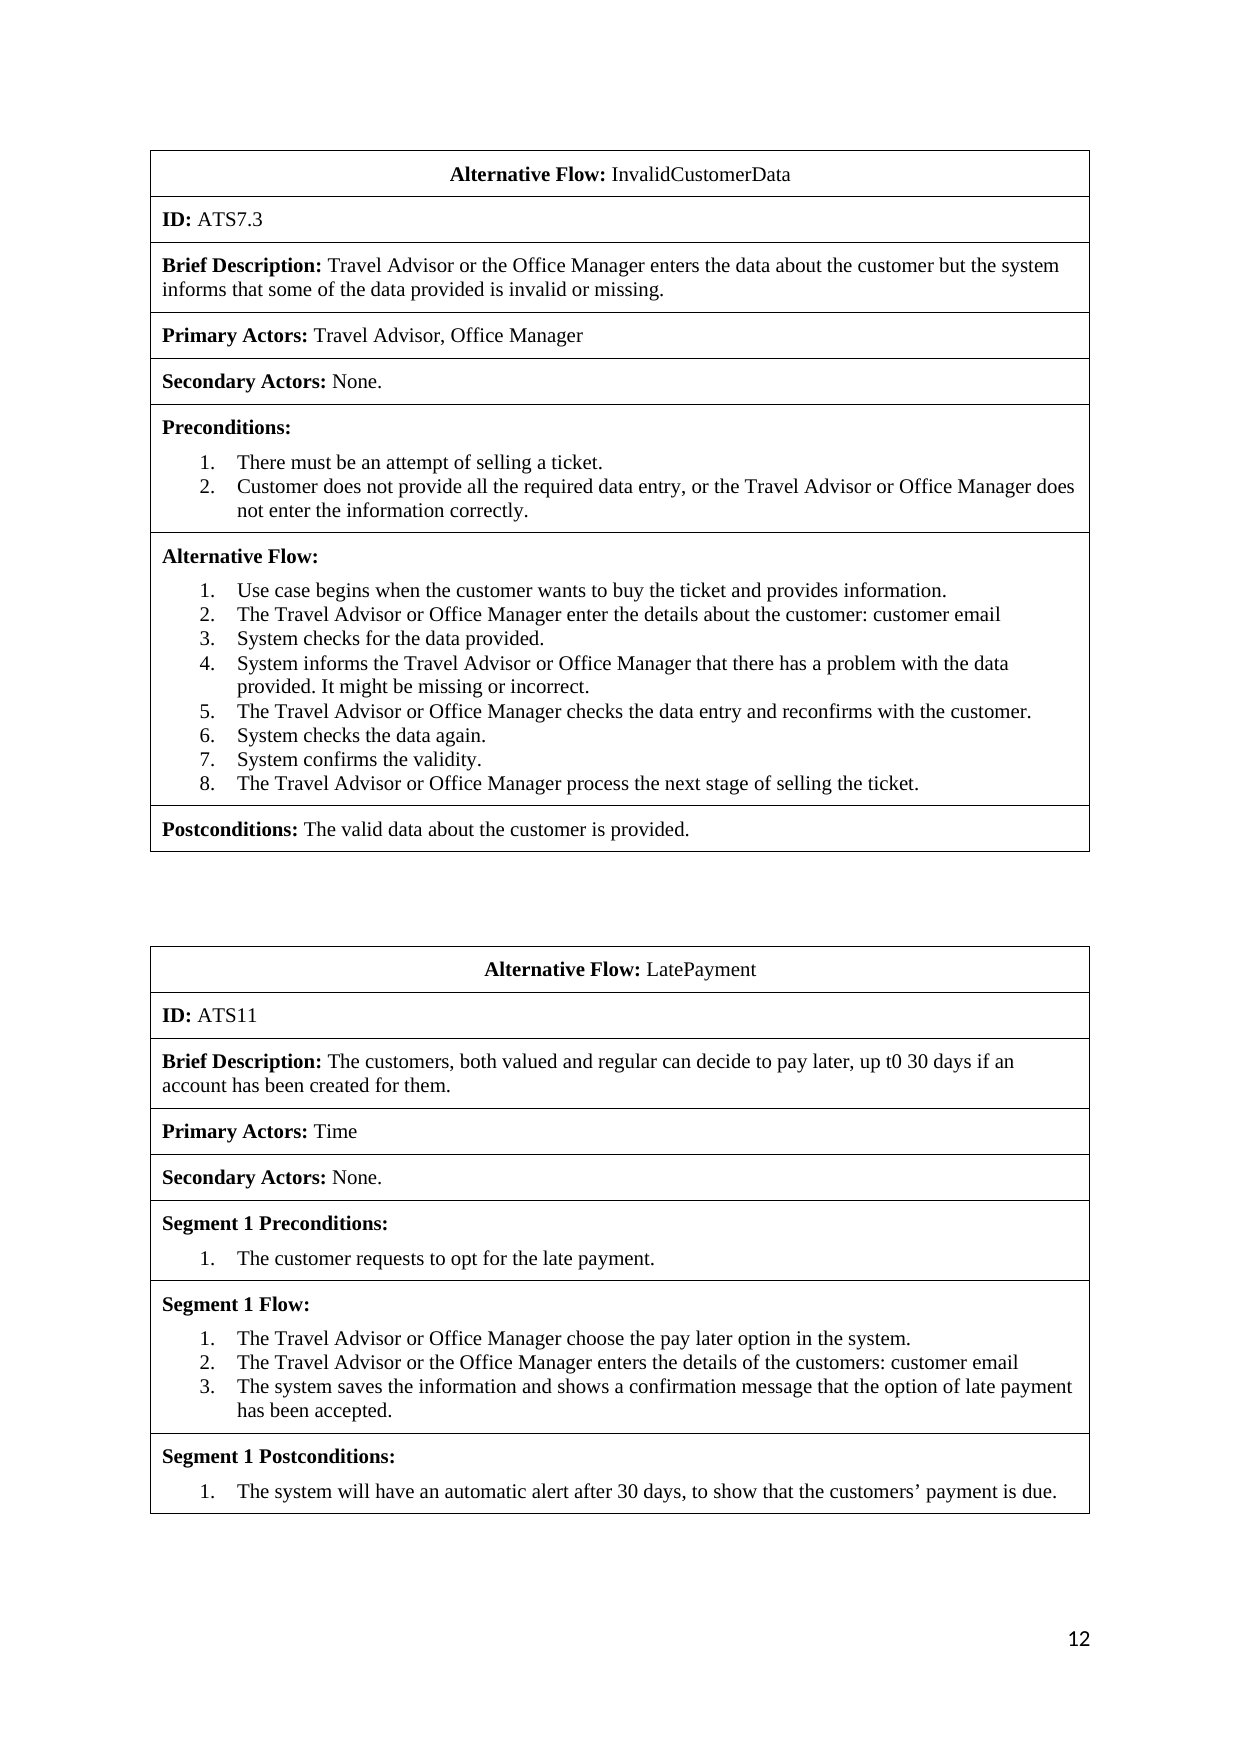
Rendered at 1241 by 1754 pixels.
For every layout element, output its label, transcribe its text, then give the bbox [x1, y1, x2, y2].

table_cell ID: ATS11 [151, 993, 1089, 1038]
table_cell Postconditions: The valid data about the customer is provided. [151, 806, 1089, 851]
table_header Alternative Flow: LatePayment [151, 947, 1089, 992]
table_cell Brief Description: Travel Advisor or the Office Manager enters the data about the customer but the system informs that some of the data provided is invalid or missing. [151, 243, 1089, 312]
table_cell Secondary Actors: None. [151, 1155, 1089, 1200]
table_cell Preconditions: There must be an attempt of selling a ticket. Customer does not provide all the required data entry, or the Travel Advisor or Office Manager does not enter the information correctly. [151, 405, 1089, 532]
table_cell Segment 1 Preconditions: The customer requests to opt for the late payment. [151, 1201, 1089, 1280]
table_cell Brief Description: The customers, both valued and regular can decide to pay later, up t0 30 days if an account has been created for them. [151, 1039, 1089, 1108]
table_cell Segment 1 Postconditions: The system will have an automatic alert after 30 days, to show that the customers’ payment is due. [151, 1434, 1089, 1513]
table_cell Primary Actors: Travel Advisor, Office Manager [151, 313, 1089, 358]
table_cell Segment 1 Flow: The Travel Advisor or Office Manager choose the pay later option in the system. The Travel Advisor or the Office Manager enters the details of the customers: customer email The system saves the information and shows a confirmation message that the option of late payment has been accepted. [151, 1281, 1089, 1433]
table_cell Primary Actors: Time [151, 1109, 1089, 1154]
table_cell Alternative Flow: Use case begins when the customer wants to buy the ticket and provides information. The Travel Advisor or Office Manager enter the details about the customer: customer email System checks for the data provided. System informs the Travel Advisor or Office Manager that there has a problem with the data provided. It might be missing or incorrect. The Travel Advisor or Office Manager checks the data entry and reconfirms with the customer. System checks the data again. System confirms the validity. The Travel Advisor or Office Manager process the next stage of selling the ticket. [151, 533, 1089, 805]
table_cell ID: ATS7.3 [151, 197, 1089, 242]
table_cell Secondary Actors: None. [151, 359, 1089, 404]
table_header Alternative Flow: InvalidCustomerData [151, 151, 1089, 196]
